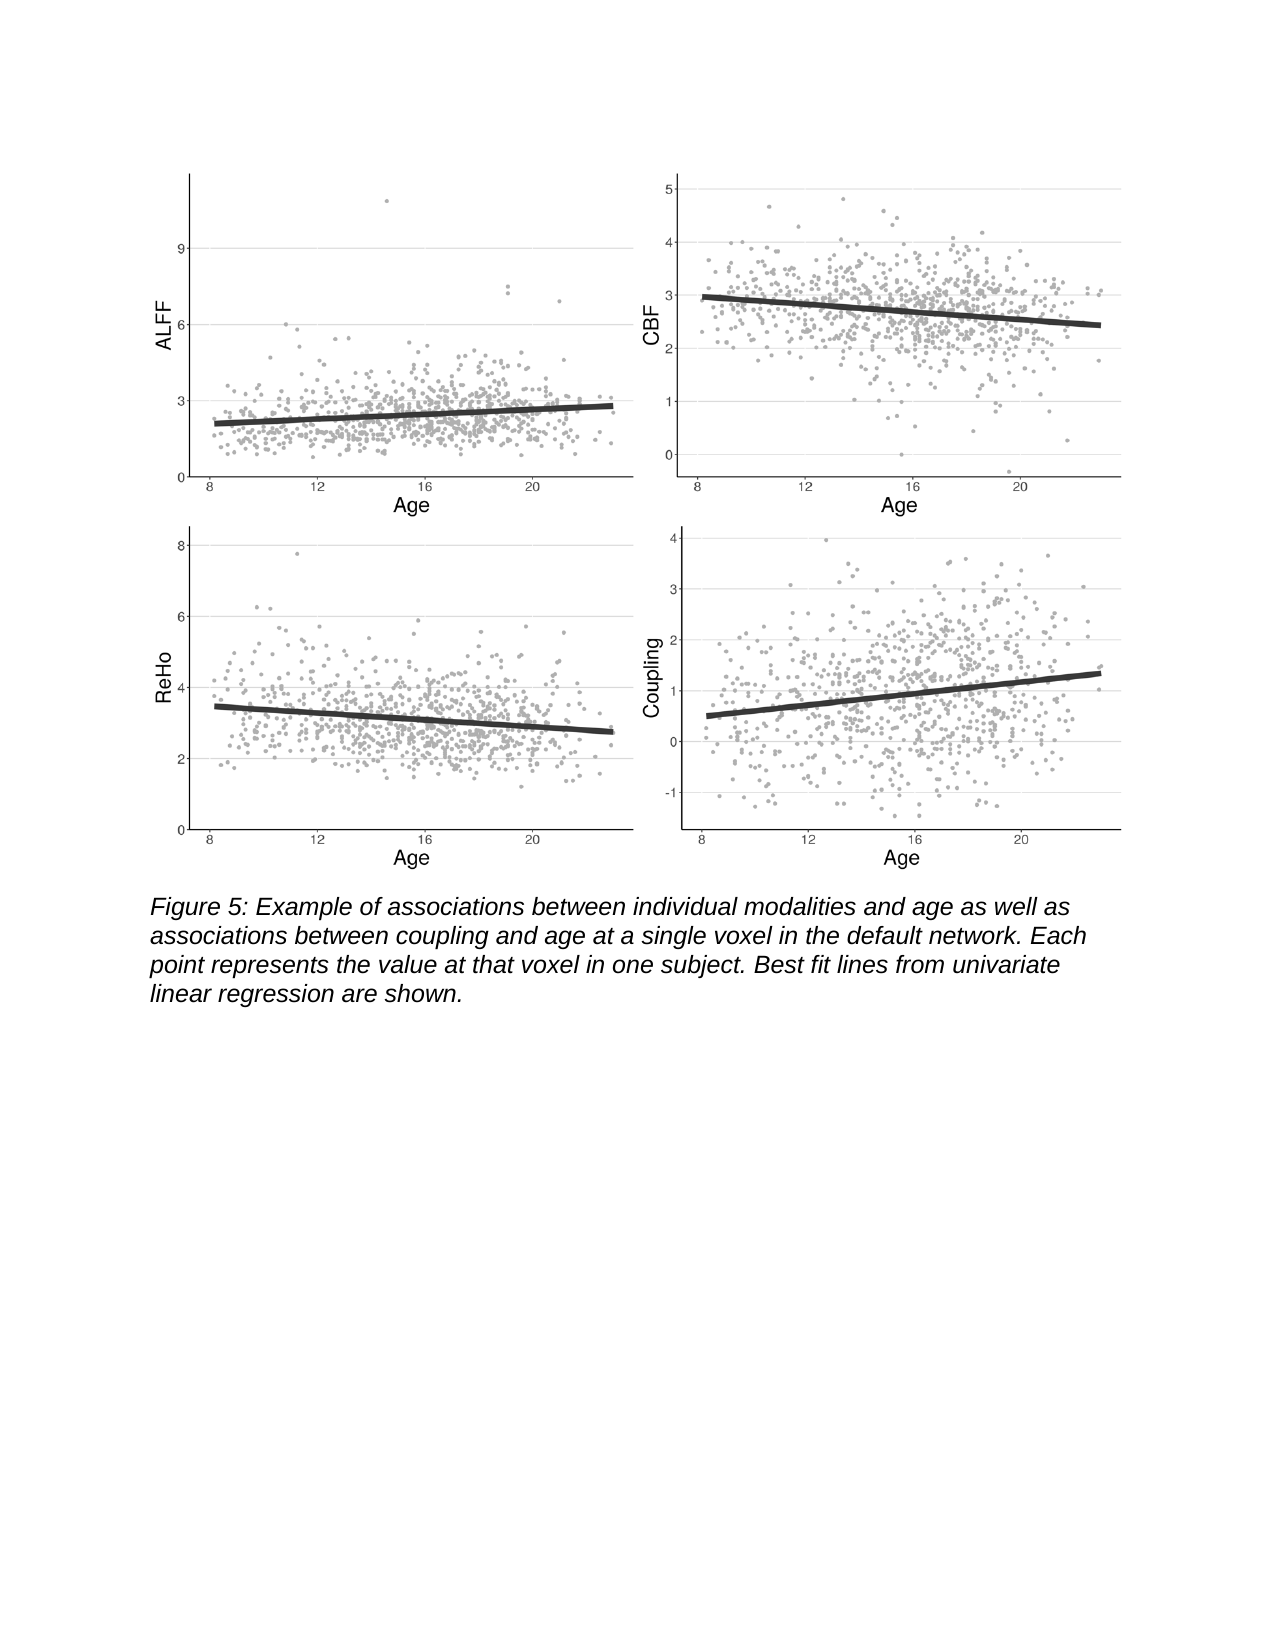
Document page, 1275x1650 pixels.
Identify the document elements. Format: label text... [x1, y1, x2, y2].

text Figure 5: Example of associations between individual modalities and age as well as associations between coupling and age at a single voxel in the default network. Each point represents the value at that voxel in one subject. Best fit lines from univariate linear regression are shown. [150, 892, 1125, 1007]
picture [150, 168, 1125, 874]
